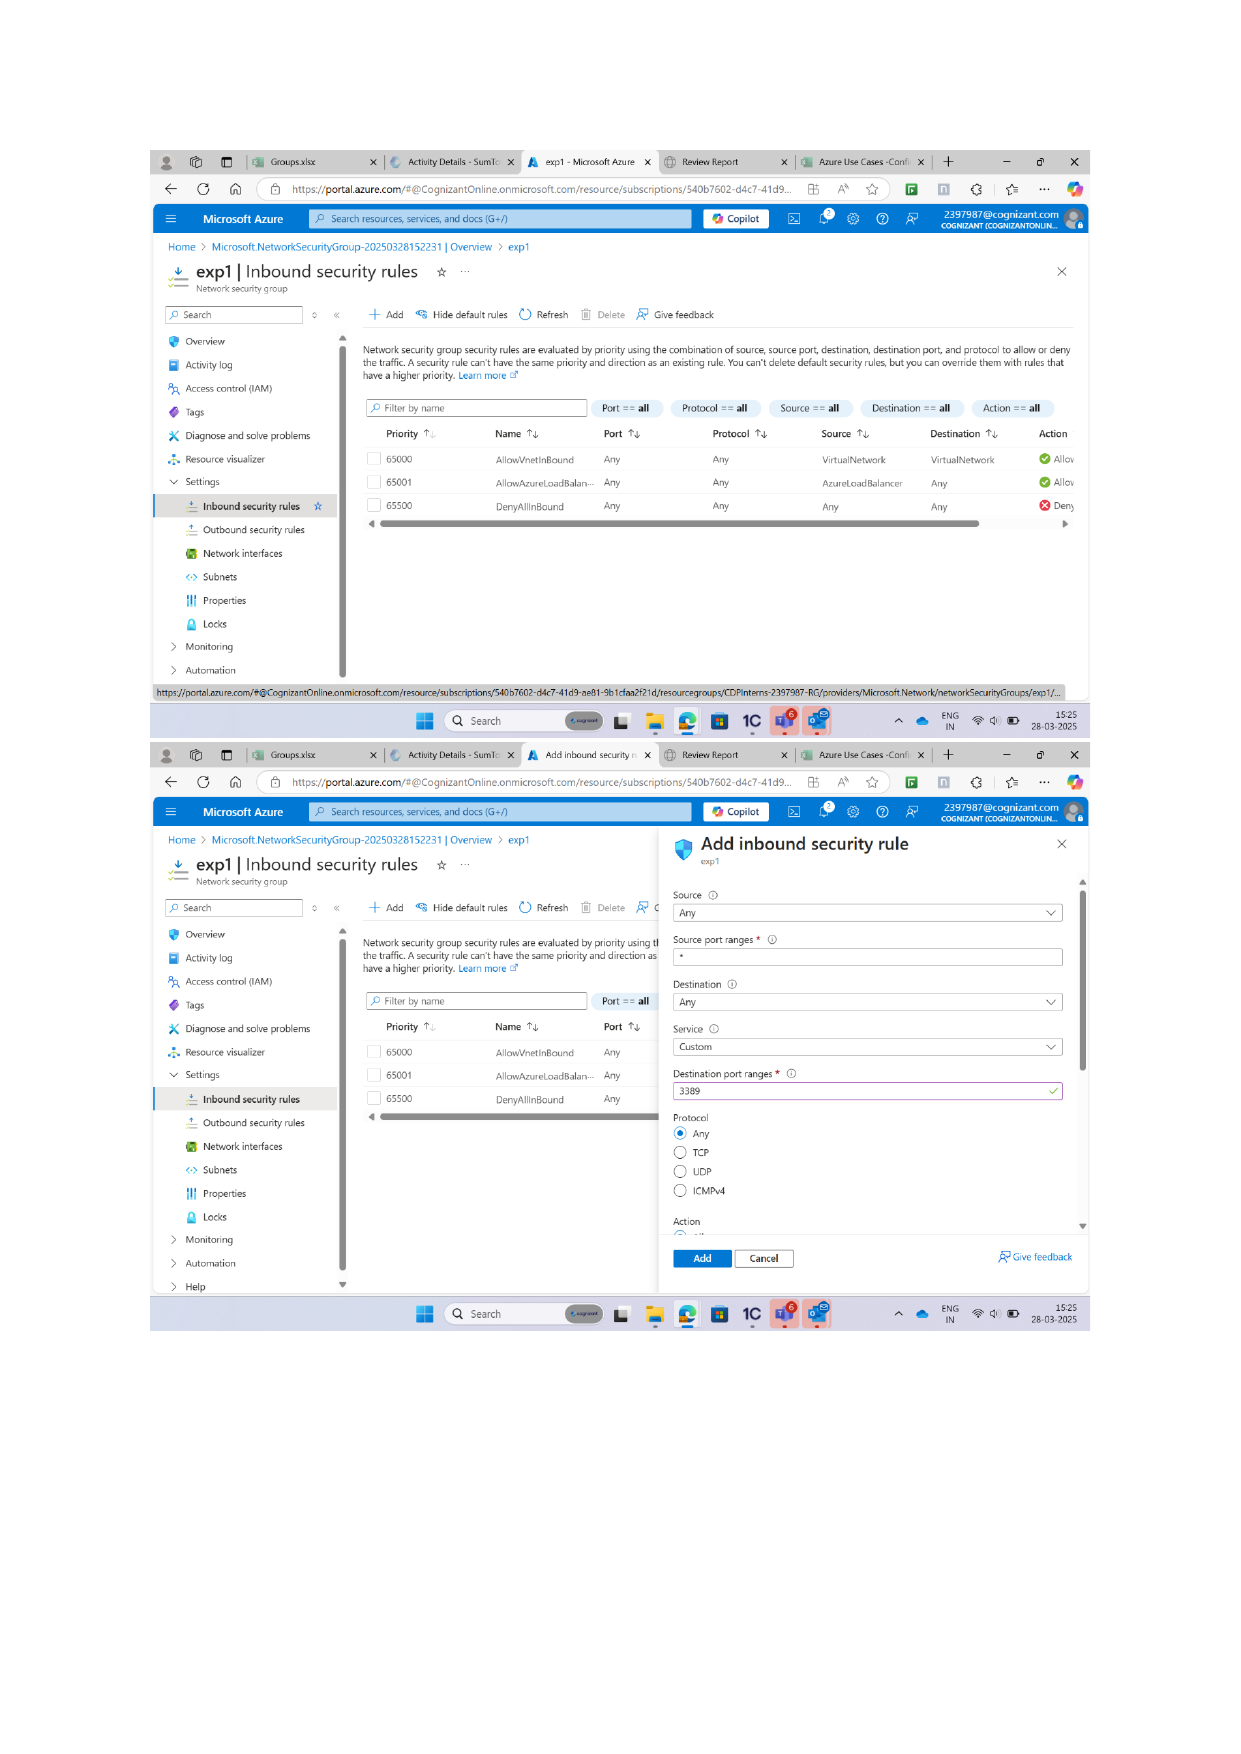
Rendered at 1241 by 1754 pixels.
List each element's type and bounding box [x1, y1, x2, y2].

picture [150, 742, 1091, 1331]
picture [150, 150, 1091, 738]
